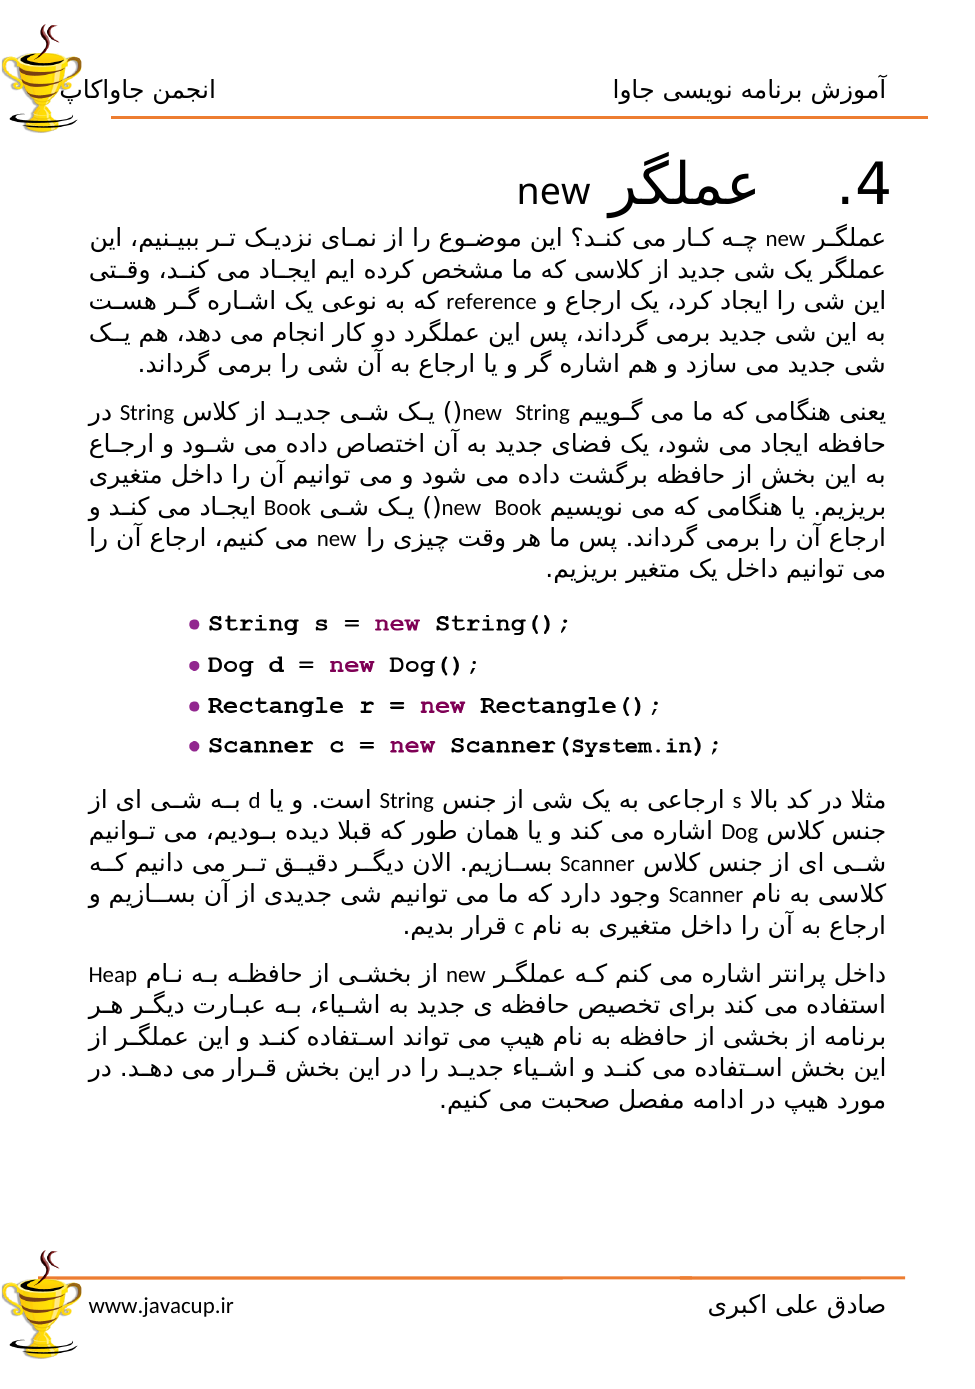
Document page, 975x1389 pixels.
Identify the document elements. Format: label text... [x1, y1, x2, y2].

text داخل پرانتر اشاره می کنم که عملگر new از بخشی از حافظه به نام Heap استفاده می کند برای تخصیص حافظه ی جدید به اشیاء، به عبارت دیگر هر برنامه از بخشی از حافظه به نام هیپ می تواند استفاده کند و این عملگر از این بخش استفاده می کند و اشیاء جدید را در این بخش قرار می دهد. در مورد هیپ در ادامه مفصل صحبت می کنیم. [89, 959, 886, 1114]
picture [182, 602, 792, 767]
subtitle عملگر new [89, 150, 836, 218]
text یعنی هنگامی که ما می گوییم new String() یک شی جدید از کلاس String در حافظه ایجاد می شود، یک فضای جدید به آن اختصاص داده می شود و ارجاع به این بخش از حافظه برگشت داده می شود و می توانیم آن را داخل متغیری بریزیم. یا هنگامی که می نویسیم new Book() یک شی Book ایجاد می کند و ارجاع آن را برمی گرداند. پس ما هر وقت چیزی را new می کنیم، ارجاع آن را می توانیم داخل یک متغیر بریزیم. [89, 397, 886, 584]
picture [0, 21, 82, 132]
picture [0, 1247, 82, 1358]
text مثلا در کد بالا s ارجاعی به یک شی از جنس String است. و یا d به شی ای از جنس کلاس Dog اشاره می کند و یا همان طور که قبلا دیده بودیم، می توانیم شی ای از جنس کلاس Scanner بسازیم. الان دیگر دقیق تر می دانیم که کلاسی به نام Scanner وجود دارد که ما می توانیم شی جدیدی از آن بسازیم و ارجاع به آن را داخل متغیری به نام c قرار بدیم. [89, 785, 886, 940]
text عملگر new چه کار می کند؟ این موضوع را از نمای نزدیک تر ببینیم، این عملگر یک شی جدید از کلاسی که ما مشخص کرده ایم ایجاد می کند، وقتی این شی را ایجاد کرد، یک ارجاع و reference که به نوعی یک اشاره گر هست به این شی جدید برمی گرداند، پس این عملگرد دو کار انجام می دهد، هم یک شی جدید می سازد و هم اشاره گر و یا ارجاع به آن شی را برمی گرداند. [89, 223, 886, 378]
